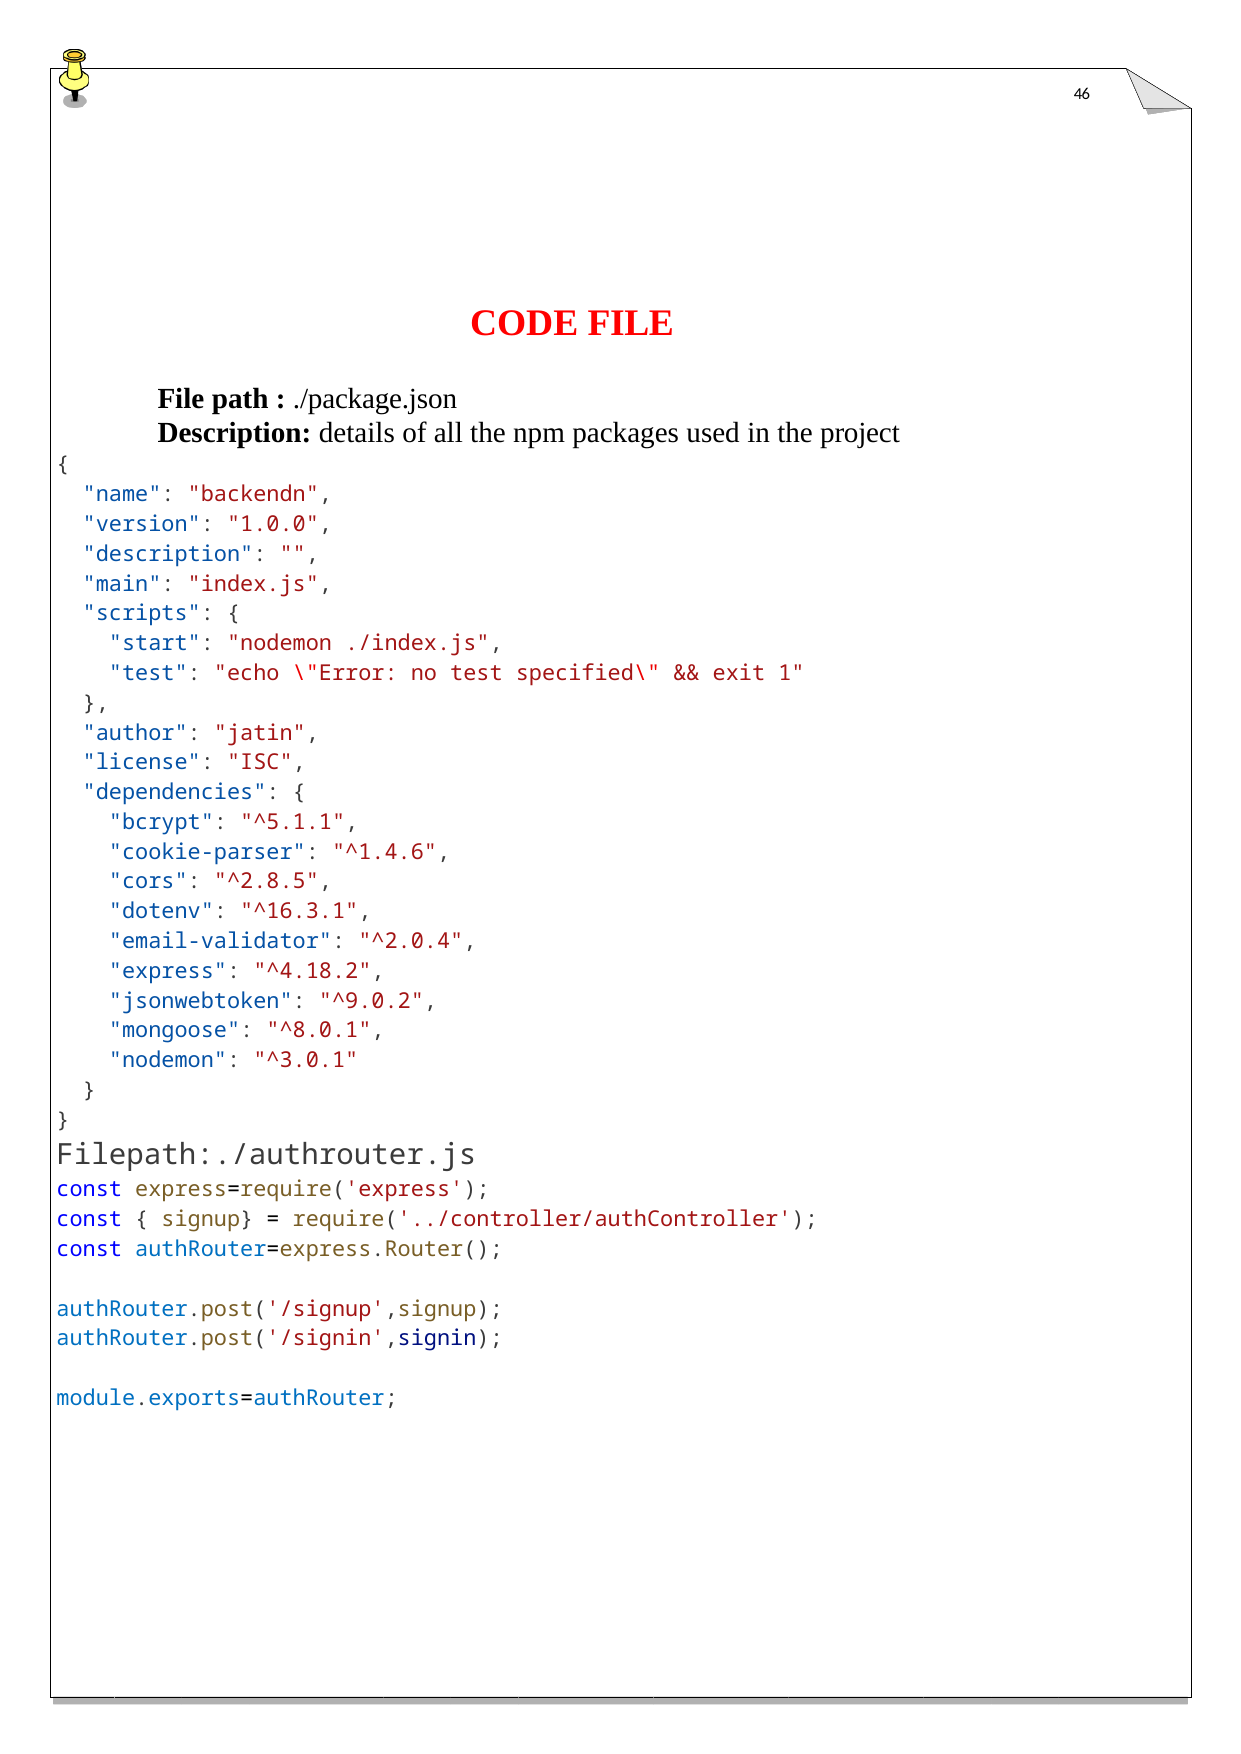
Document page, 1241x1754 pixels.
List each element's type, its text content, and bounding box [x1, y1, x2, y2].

text "version": "1.0.0", [56, 508, 1163, 538]
subtitle CODE FILE [149, 301, 995, 344]
text "jsonwebtoken": "^9.0.2", [56, 985, 1163, 1014]
text "express": "^4.18.2", [56, 955, 1163, 985]
text authRouter.post('/signup',signup); [56, 1292, 1163, 1322]
text "name": "backendn", [56, 478, 1163, 508]
text "dotenv": "^16.3.1", [56, 895, 1163, 925]
text "mongoose": "^8.0.1", [56, 1014, 1163, 1044]
text Description: details of all the npm packages used in the project [157, 415, 1163, 448]
text "license": "ISC", [56, 746, 1163, 776]
text "dependencies": { [56, 776, 1163, 806]
text "cookie-parser": "^1.4.6", [56, 836, 1163, 866]
text "bcrypt": "^5.1.1", [56, 806, 1163, 836]
text module.exports=authRouter; [56, 1382, 1163, 1412]
text "cors": "^2.8.5", [56, 866, 1163, 895]
text const authRouter=express.Router(); [56, 1233, 1163, 1263]
text Filepath:./authrouter.js [56, 1134, 1163, 1173]
text File path : ./package.json [157, 381, 1163, 415]
text "main": "index.js", [56, 568, 1163, 597]
text "description": "", [56, 538, 1163, 568]
text "nodemon": "^3.0.1" [56, 1044, 1163, 1074]
text }, [56, 687, 1163, 717]
text "email-validator": "^2.0.4", [56, 925, 1163, 955]
text authRouter.post('/signin',signin); [56, 1322, 1163, 1352]
text } [56, 1104, 1163, 1134]
text "author": "jatin", [56, 717, 1163, 746]
text const { signup} = require('../controller/authController'); [56, 1203, 1163, 1233]
text } [56, 1074, 1163, 1104]
text "test": "echo \"Error: no test specified\" && exit 1" [56, 657, 1163, 687]
picture [59, 49, 89, 108]
text "start": "nodemon ./index.js", [56, 627, 1163, 657]
text { [56, 448, 1163, 478]
text const express=require('express'); [56, 1173, 1163, 1203]
text "scripts": { [56, 597, 1163, 627]
